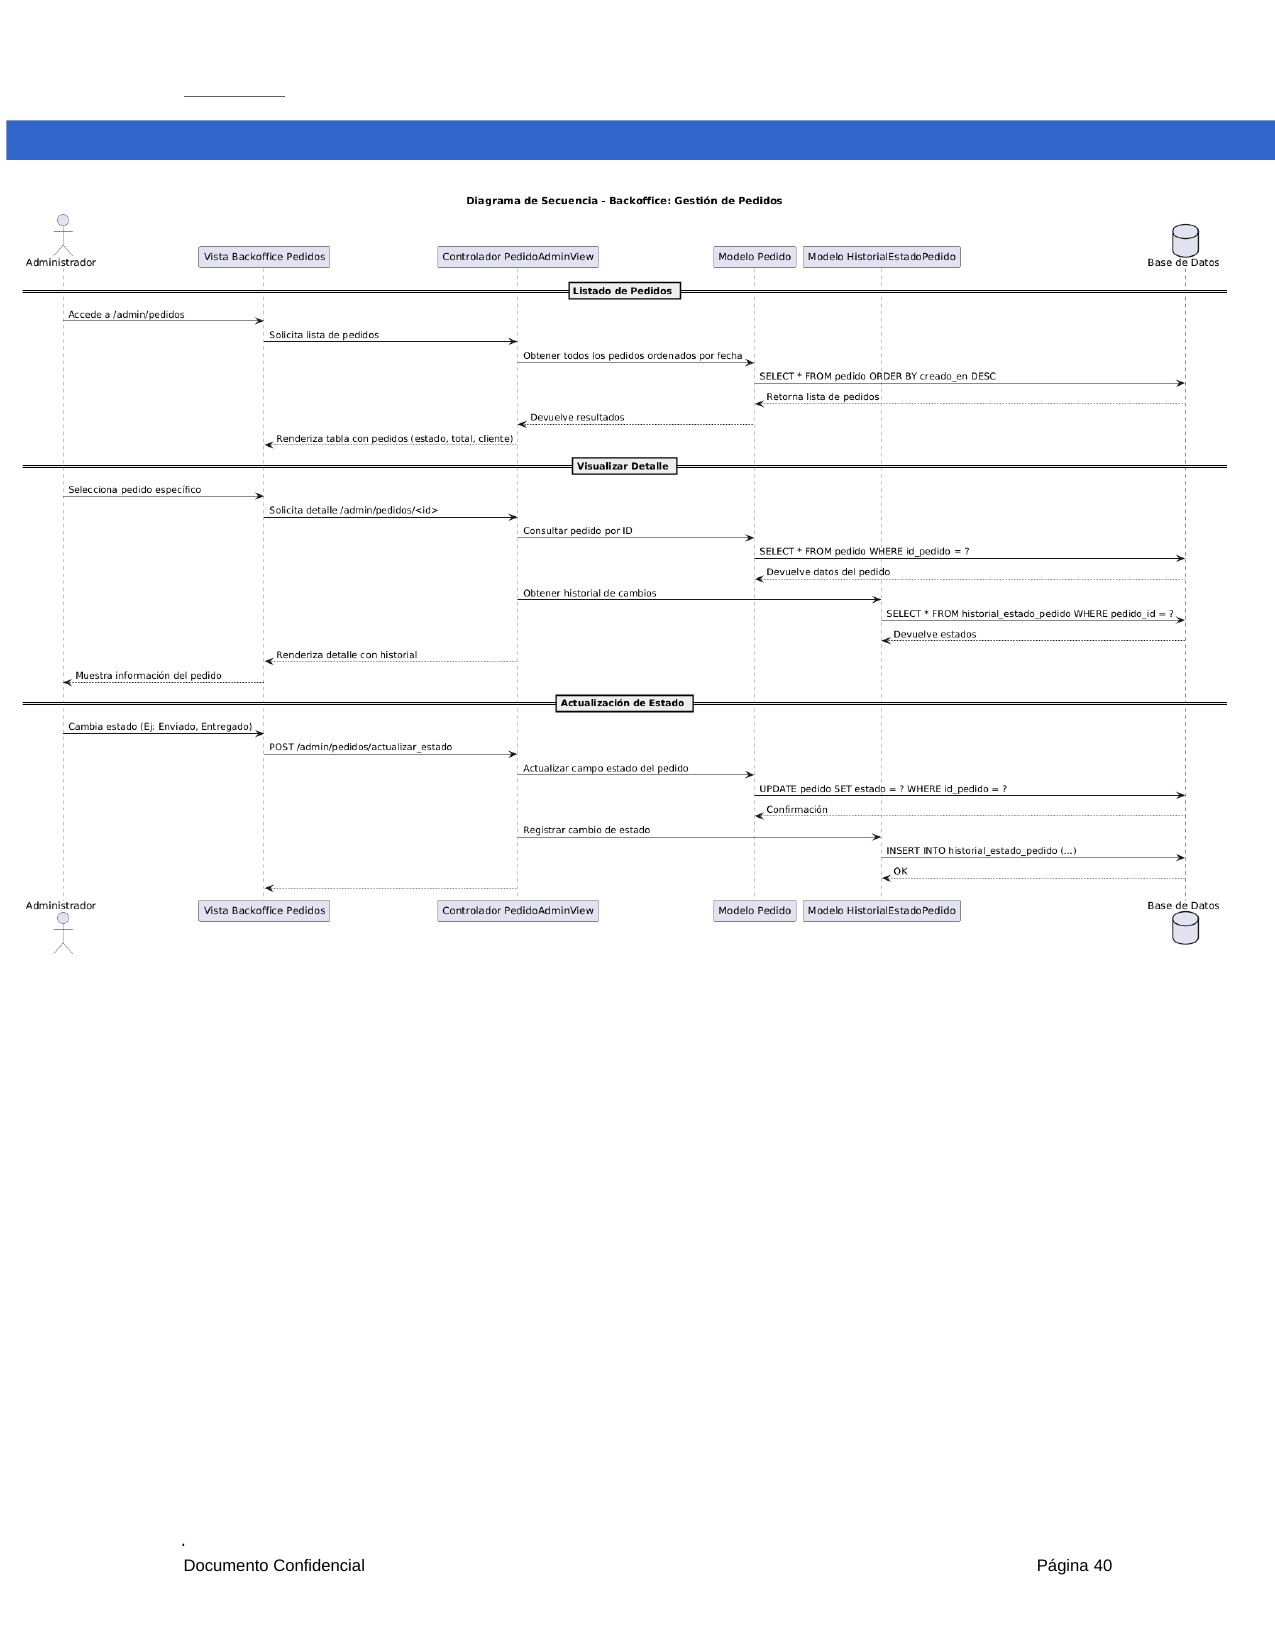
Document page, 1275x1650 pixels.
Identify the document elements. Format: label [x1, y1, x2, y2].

picture [22, 185, 1231, 957]
